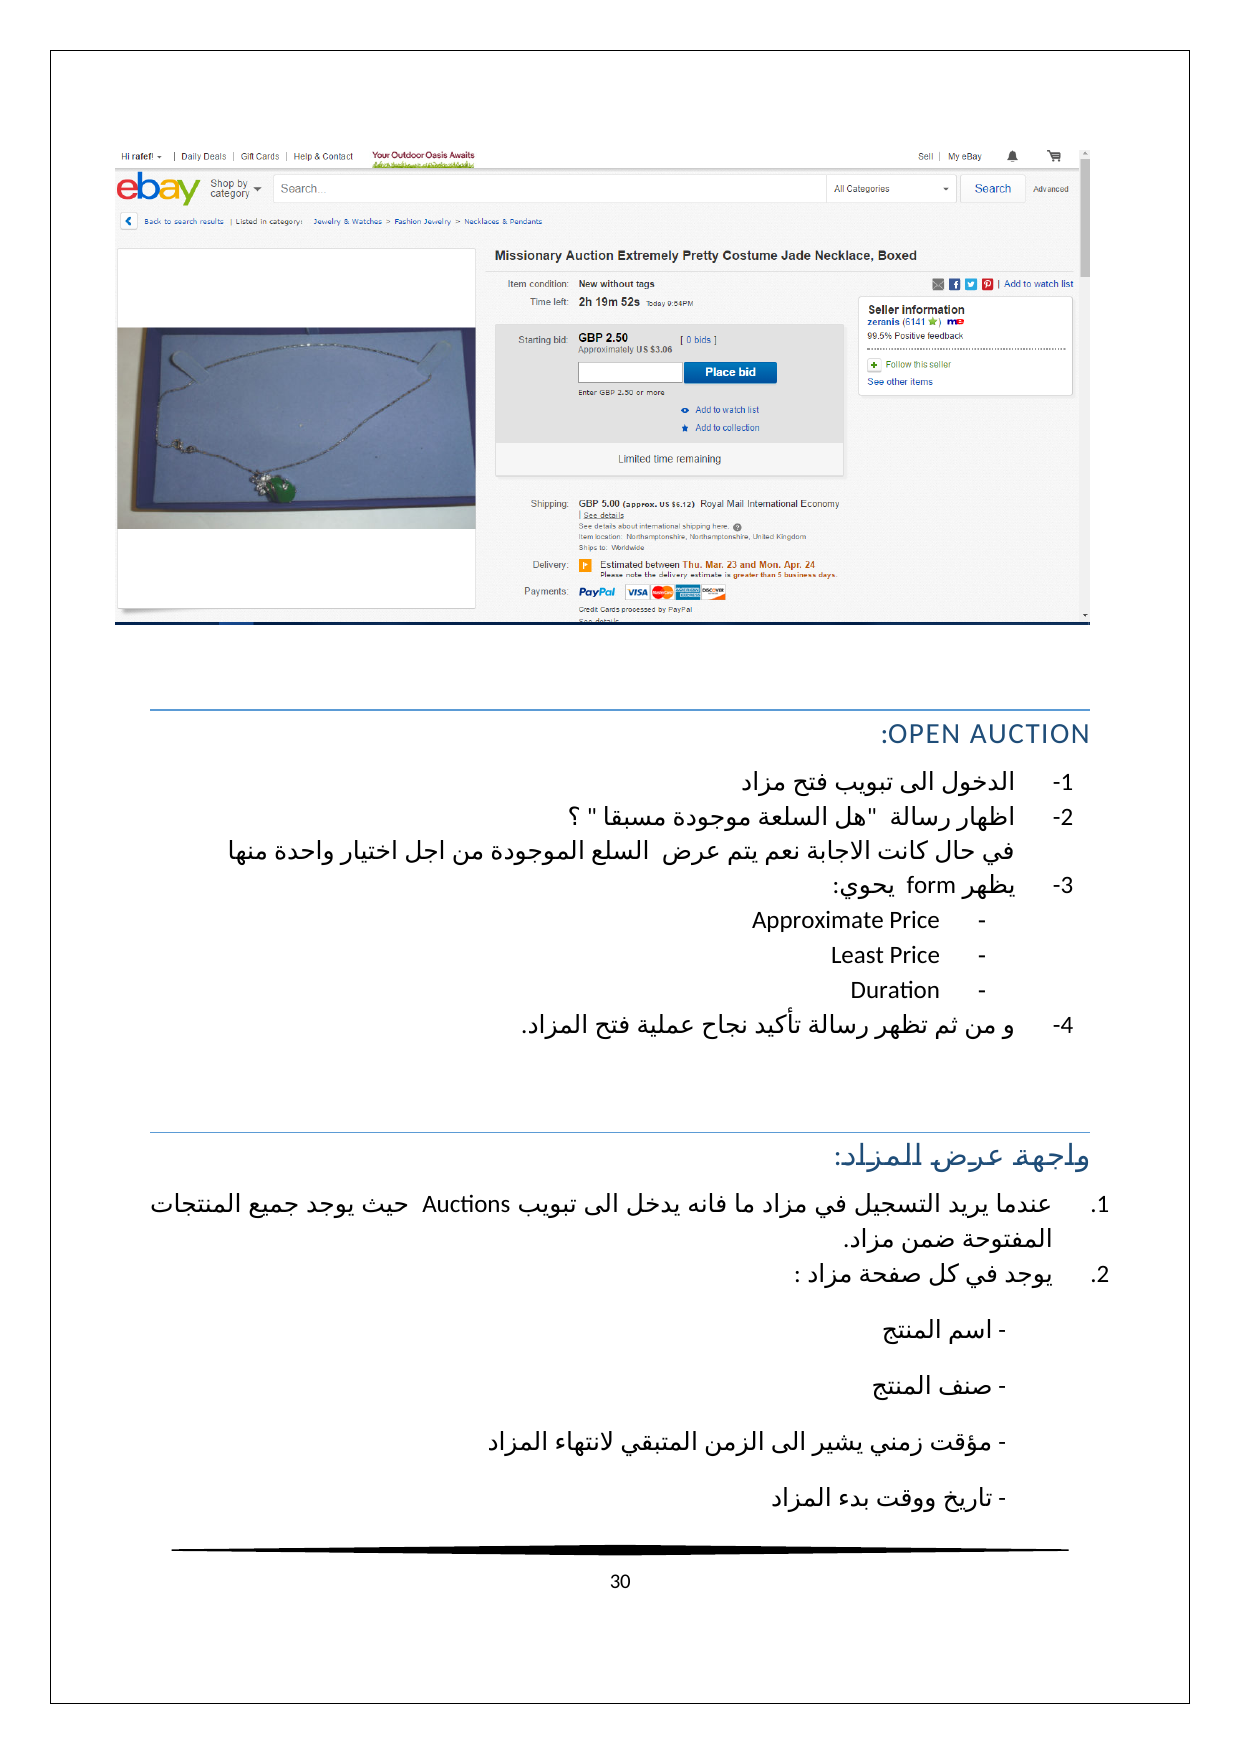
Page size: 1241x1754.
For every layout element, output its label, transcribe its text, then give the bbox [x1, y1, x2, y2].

list يوجد في كل صفحة مزاد : [150, 1258, 1090, 1289]
list في حال كانت الاجابة نعم يتم عرض السلع الموجودة من اجل اختيار واحدة منها [150, 836, 1015, 865]
list و من ثم تظهر رسالة تأكيد نجاح عملية فتح المزاد. [150, 1009, 1053, 1040]
text - اسم المنتج [150, 1314, 1006, 1345]
list Approximate Price [150, 904, 978, 935]
list الدخول الى تبويب فتح مزاد [150, 766, 1053, 797]
text - صنف المنتج [150, 1370, 1006, 1401]
list Duration [150, 974, 978, 1005]
text - تاريخ ووقت بدء المزاد [150, 1482, 1006, 1512]
subtitle واجهة عرض المزاد: [150, 1133, 1090, 1173]
list اظهار رسالة "هل السلعة موجودة مسبقا " ؟ [150, 801, 1053, 832]
list يظهر form يحوي: [150, 869, 1053, 900]
list Least Price [150, 939, 978, 970]
picture [115, 150, 1090, 625]
list عندما يريد التسجيل في مزاد ما فانه يدخل الى تبويب Auctions حيث يوجد جميع المنتجات المفتوحة ضمن مزاد. [150, 1188, 1090, 1254]
subtitle Open Auction: [150, 711, 1090, 751]
text - مؤقت زمني يشير الى الزمن المتبقي لانتهاء المزاد [150, 1426, 1006, 1457]
